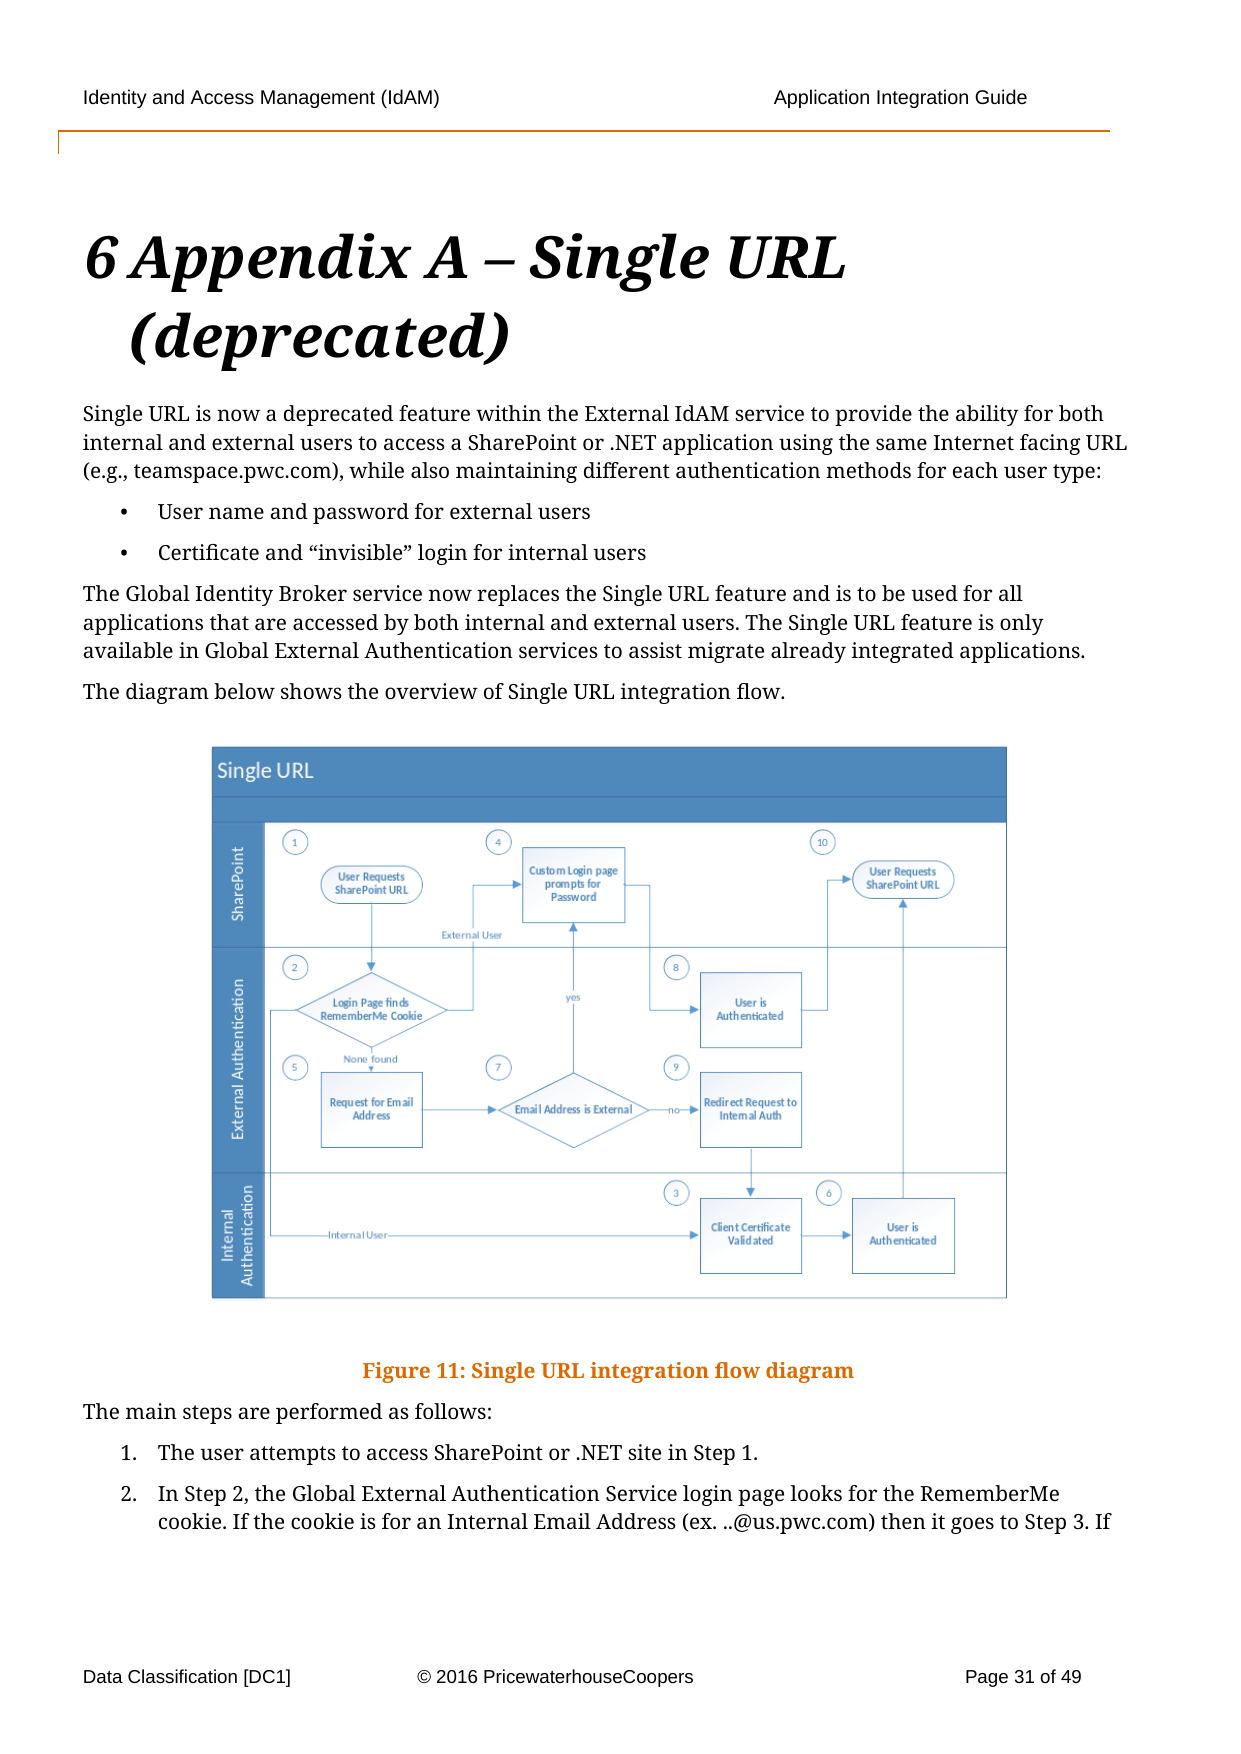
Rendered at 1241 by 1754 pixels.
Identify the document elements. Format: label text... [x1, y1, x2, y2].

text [120, 1479, 1134, 1536]
list The user attempts to access SharePoint or .NET site in Step 1. [120, 1438, 1134, 1466]
text The Global Identity Broker service now replaces the Single URL feature and is to be used for all applications that are accessed by both internal and external users. The Single URL feature is only available in Global External Authentication services to assist migrate already integrated applications. [83, 579, 1134, 664]
text Figure 11: Single URL integration flow diagram [83, 1356, 1134, 1384]
text User name and password for external users [120, 497, 1014, 526]
text Single URL is now a deprecated feature within the External IdAM service to provide the ability for both internal and external users to access a SharePoint or .NET application using the same Internet facing URL (e.g., teamspace.pwc.com), while also maintaining different authentication methods for each user type: [83, 399, 1134, 485]
text Certificate and “invisible” login for internal users [120, 538, 1014, 567]
text The diagram below shows the overview of Single URL integration flow. [83, 677, 1134, 706]
subtitle Appendix A – Single URL (deprecated) [84, 216, 1134, 374]
text The main steps are performed as follows: [83, 1397, 1134, 1425]
